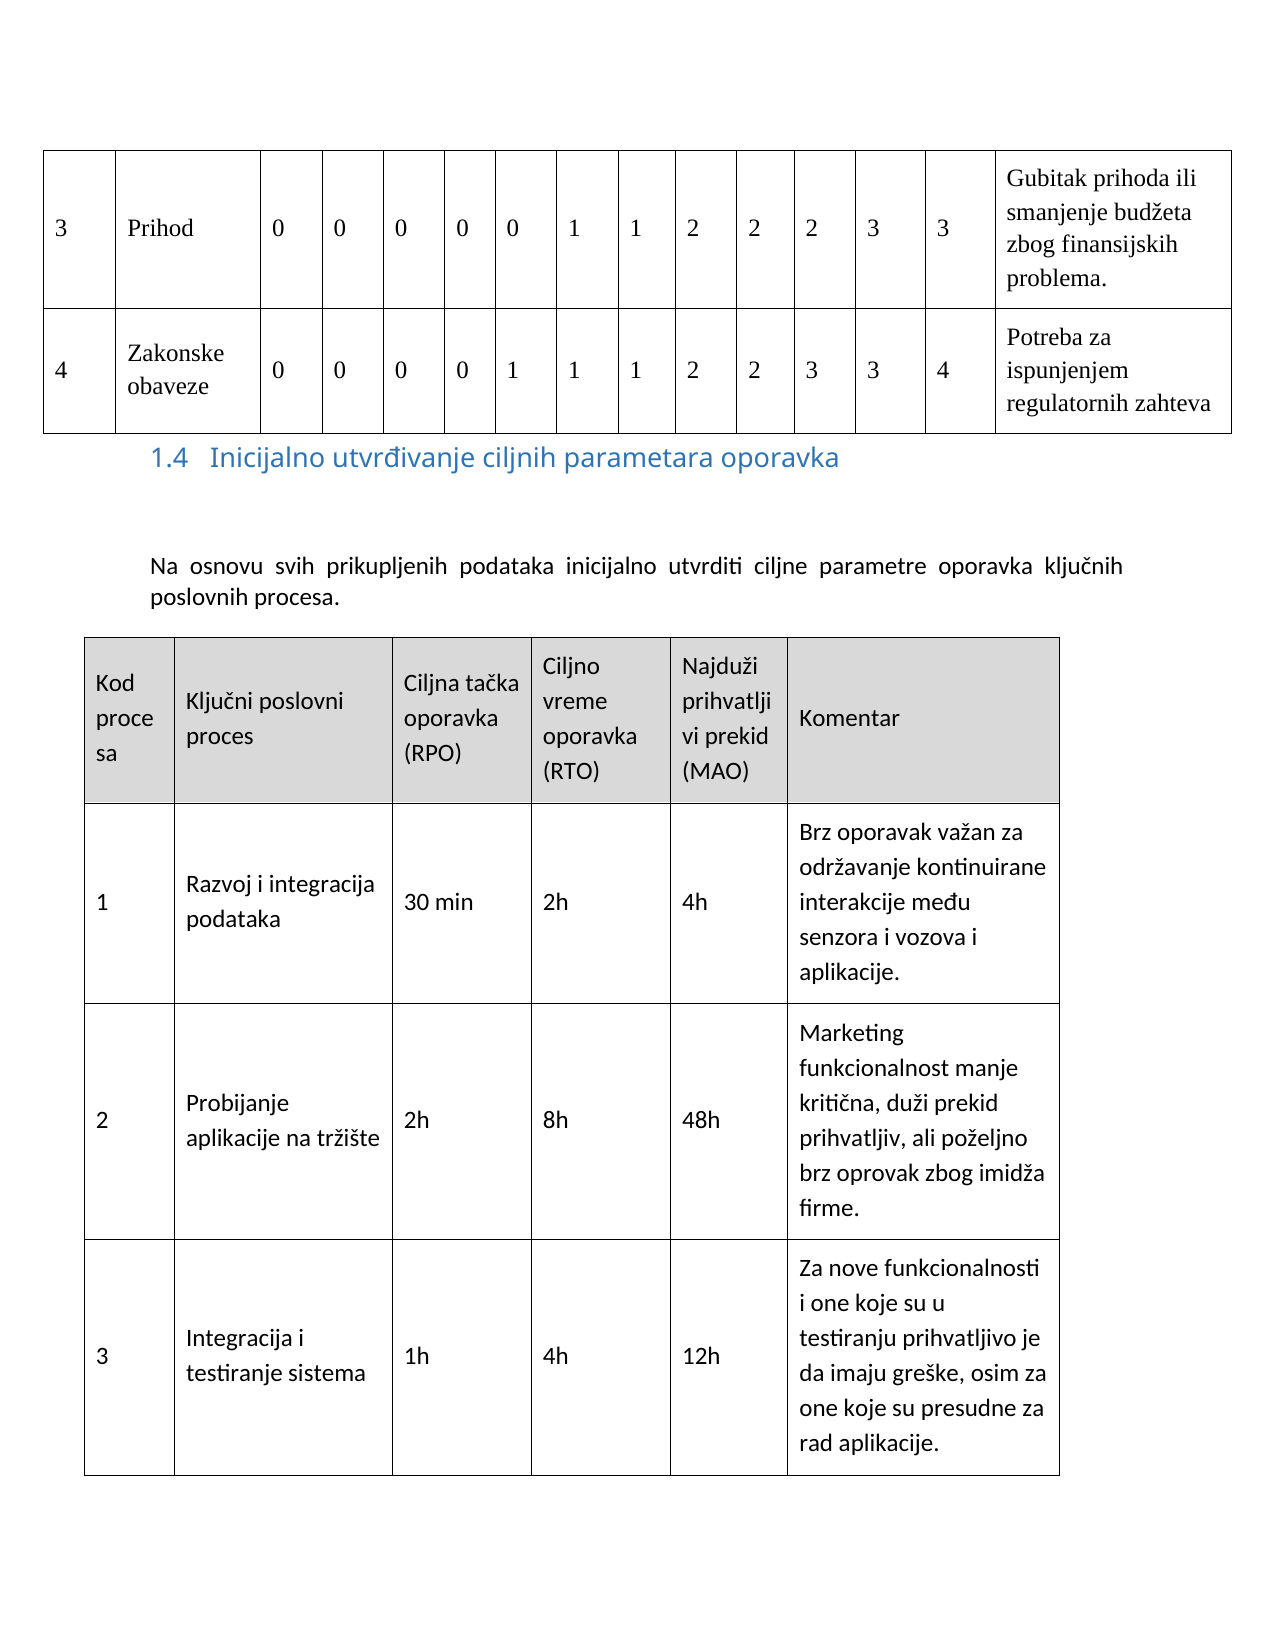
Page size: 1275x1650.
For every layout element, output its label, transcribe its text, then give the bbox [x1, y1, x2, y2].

table_cell 12h [671, 1240, 787, 1475]
table_cell 2 [795, 151, 855, 308]
table_cell 1 [85, 804, 174, 1003]
table_cell 0 [384, 309, 444, 433]
table_cell 2 [85, 1004, 174, 1239]
table_cell 0 [496, 151, 556, 308]
table_cell 48h [671, 1004, 787, 1239]
table_cell 3 [926, 151, 995, 308]
table_cell 1 [619, 151, 675, 308]
table_cell 4 [926, 309, 995, 433]
table_cell 30 min [393, 804, 531, 1003]
table_header Ciljno vreme oporavka (RTO) [532, 638, 670, 802]
table_cell 1 [619, 309, 675, 433]
table_cell Probijanje aplikacije na tržište [175, 1004, 392, 1239]
table_cell 1 [496, 309, 556, 433]
table_cell 2 [676, 151, 736, 308]
table_cell 3 [44, 151, 115, 308]
table_cell 2h [532, 804, 670, 1003]
table_cell 3 [856, 309, 925, 433]
table_header Ciljna tačka oporavka (RPO) [393, 638, 531, 802]
table_header Najduži prihvatljivi prekid (MAO) [671, 638, 787, 802]
table_cell 1 [557, 309, 618, 433]
table_cell 3 [85, 1240, 174, 1475]
table_cell 4h [671, 804, 787, 1003]
table_cell 0 [323, 151, 383, 308]
table_cell 2h [393, 1004, 531, 1239]
table_cell 2 [737, 309, 794, 433]
table_cell 1 [557, 151, 618, 308]
table_header Kod procesa [85, 638, 174, 802]
table_cell 4h [532, 1240, 670, 1475]
table_cell Gubitak prihoda ili smanjenje budžeta zbog finansijskih problema. [996, 151, 1231, 308]
table_cell 0 [261, 151, 322, 308]
table_cell Potreba za ispunjenjem regulatornih zahteva [996, 309, 1231, 433]
subtitle Inicijalno utvrđivanje ciljnih parametara oporavka [150, 438, 1125, 475]
text Na osnovu svih prikupljenih podataka inicijalno utvrditi ciljne parametre oporavka ključnih poslovnih procesa. [150, 551, 1125, 612]
table_cell 4 [44, 309, 115, 433]
table_cell 0 [445, 309, 495, 433]
table_cell Za nove funkcionalnosti i one koje su u testiranju prihvatljivo je da imaju greške, osim za one koje su presudne za rad aplikacije. [788, 1240, 1059, 1475]
table_cell 0 [261, 309, 322, 433]
table_cell Integracija i testiranje sistema [175, 1240, 392, 1475]
table_cell 8h [532, 1004, 670, 1239]
table_cell Zakonske obaveze [116, 309, 260, 433]
table_cell 0 [384, 151, 444, 308]
table_cell 3 [795, 309, 855, 433]
table_cell 1h [393, 1240, 531, 1475]
table_cell 2 [737, 151, 794, 308]
table_cell 3 [856, 151, 925, 308]
table_cell 0 [323, 309, 383, 433]
table_cell Prihod [116, 151, 260, 308]
table_cell Razvoj i integracija podataka [175, 804, 392, 1003]
table_header Komentar [788, 638, 1059, 802]
table_cell 2 [676, 309, 736, 433]
table_cell Brz oporavak važan za održavanje kontinuirane interakcije među senzora i vozova i aplikacije. [788, 804, 1059, 1003]
table_header Ključni poslovni proces [175, 638, 392, 802]
table_cell 0 [445, 151, 495, 308]
table_cell Marketing funkcionalnost manje kritična, duži prekid prihvatljiv, ali poželjno brz oprovak zbog imidža firme. [788, 1004, 1059, 1239]
